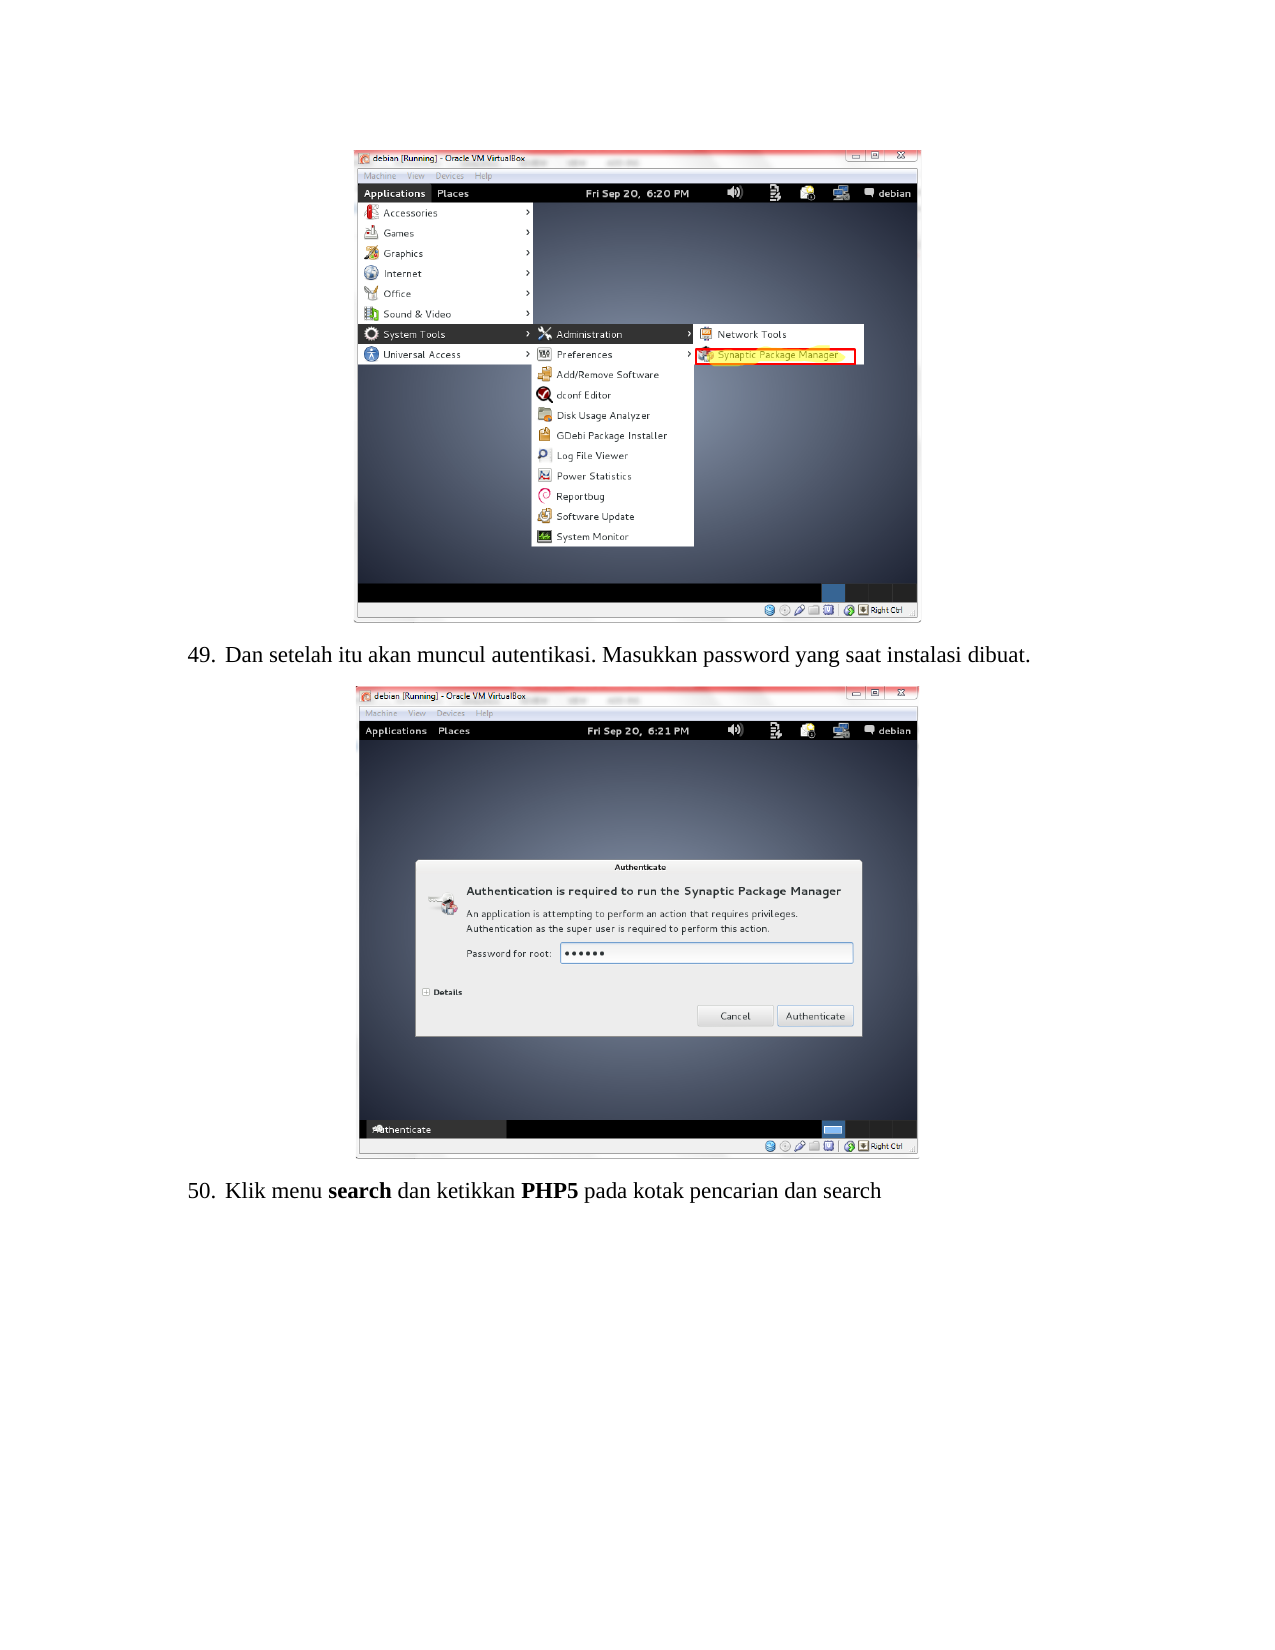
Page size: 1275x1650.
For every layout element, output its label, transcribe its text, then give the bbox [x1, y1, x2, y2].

picture [353, 150, 922, 623]
list Klik menu search dan ketikkan PHP5 pada kotak pencarian dan search [187, 1178, 1125, 1204]
picture [355, 686, 920, 1159]
list Dan setelah itu akan muncul autentikasi. Masukkan password yang saat instalasi dibuat. [187, 641, 1125, 668]
